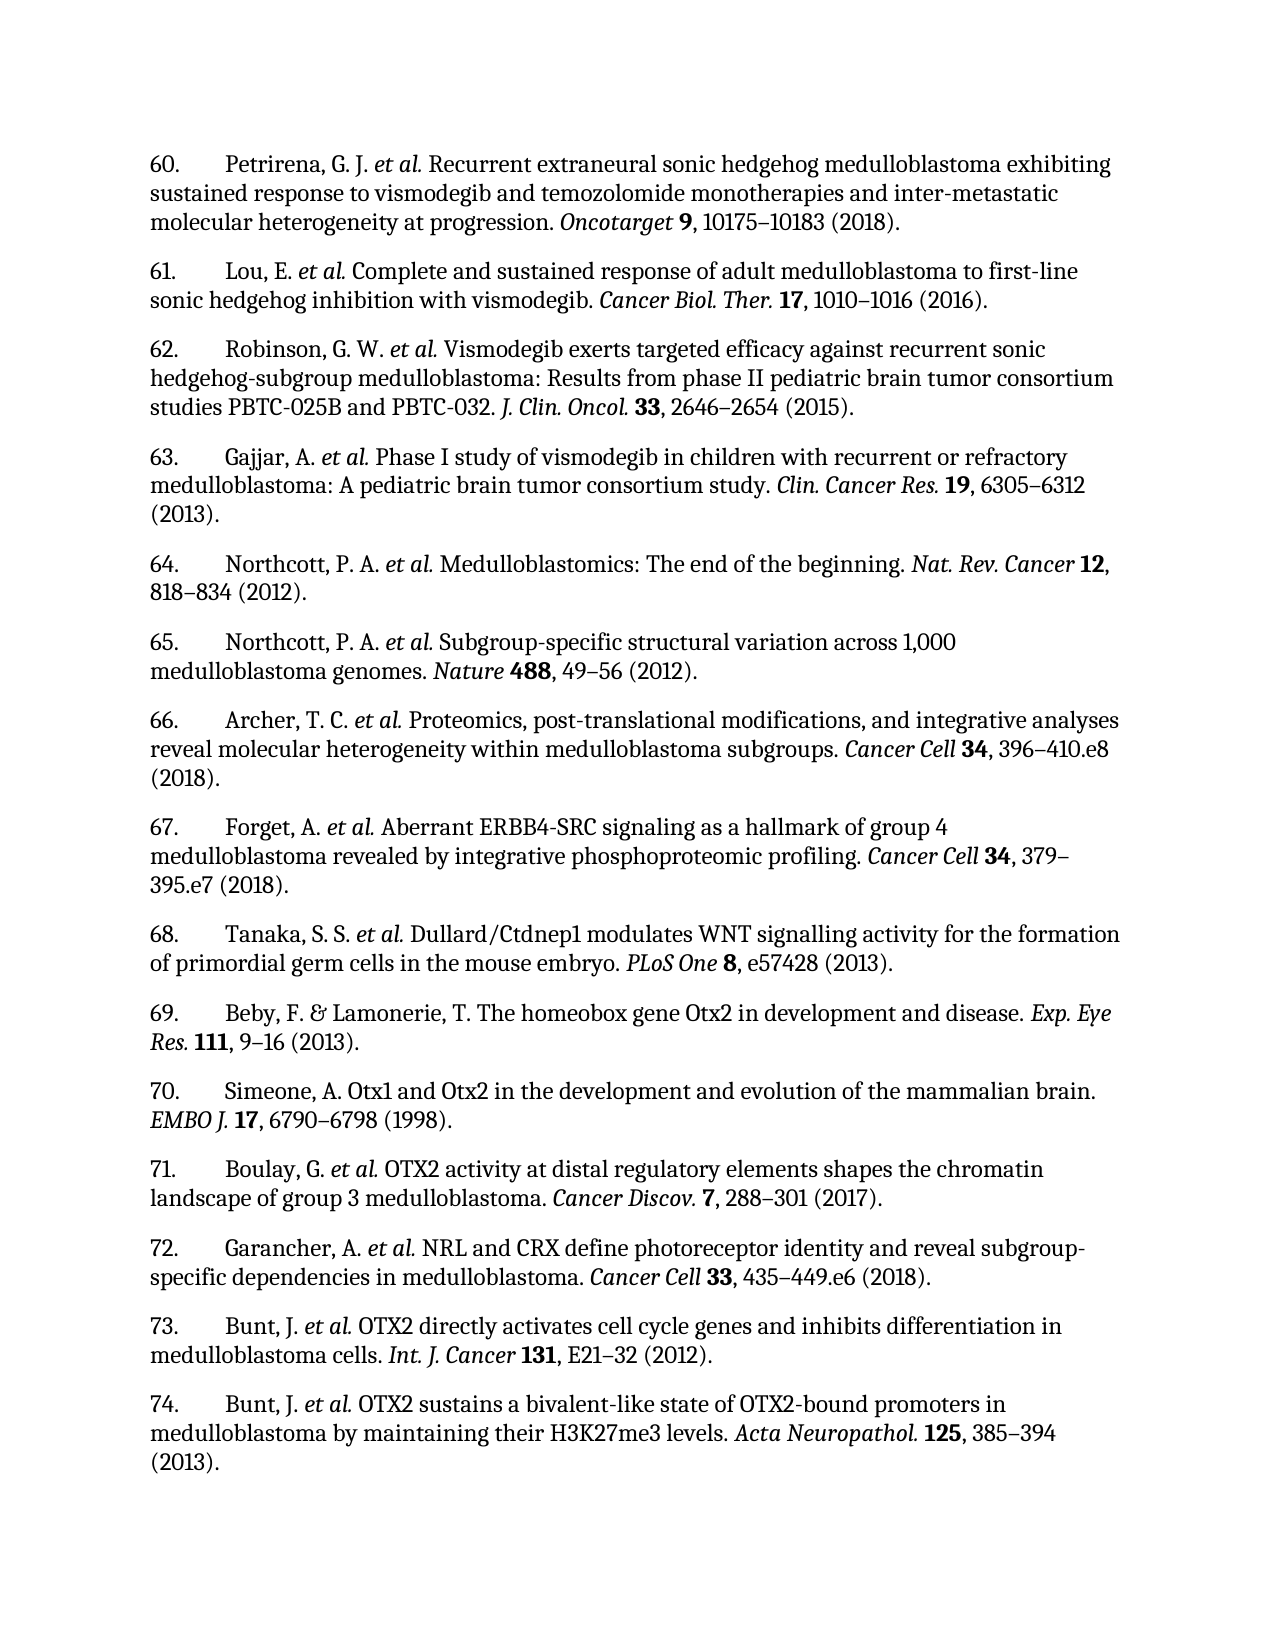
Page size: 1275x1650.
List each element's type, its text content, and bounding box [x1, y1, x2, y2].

text 65. Northcott, P. A. et al. Subgroup-specific structural variation across 1,000 medulloblastoma genomes. Nature 488, 49–56 (2012). [150, 628, 1125, 685]
text 62. Robinson, G. W. et al. Vismodegib exerts targeted efficacy against recurrent sonic hedgehog-subgroup medulloblastoma: Results from phase II pediatric brain tumor consortium studies PBTC-025B and PBTC-032. J. Clin. Oncol. 33, 2646–2654 (2015). [150, 335, 1125, 422]
text 70. Simeone, A. Otx1 and Otx2 in the development and evolution of the mammalian brain. EMBO J. 17, 6790–6798 (1998). [150, 1077, 1125, 1134]
text 73. Bunt, J. et al. OTX2 directly activates cell cycle genes and inhibits differentiation in medulloblastoma cells. Int. J. Cancer 131, E21–32 (2012). [150, 1312, 1125, 1369]
text 64. Northcott, P. A. et al. Medulloblastomics: The end of the beginning. Nat. Rev. Cancer 12, 818–834 (2012). [150, 549, 1125, 607]
text 72. Garancher, A. et al. NRL and CRX define photoreceptor identity and reveal subgroup-specific dependencies in medulloblastoma. Cancer Cell 33, 435–449.e6 (2018). [150, 1234, 1125, 1291]
text 71. Boulay, G. et al. OTX2 activity at distal regulatory elements shapes the chromatin landscape of group 3 medulloblastoma. Cancer Discov. 7, 288–301 (2017). [150, 1155, 1125, 1213]
text 69. Beby, F. & Lamonerie, T. The homeobox gene Otx2 in development and disease. Exp. Eye Res. 111, 9–16 (2013). [150, 999, 1125, 1056]
text 66. Archer, T. C. et al. Proteomics, post-translational modifications, and integrative analyses reveal molecular heterogeneity within medulloblastoma subgroups. Cancer Cell 34, 396–410.e8 (2018). [150, 706, 1125, 792]
text 63. Gajjar, A. et al. Phase I study of vismodegib in children with recurrent or refractory medulloblastoma: A pediatric brain tumor consortium study. Clin. Cancer Res. 19, 6305–6312 (2013). [150, 442, 1125, 529]
text 67. Forget, A. et al. Aberrant ERBB4-SRC signaling as a hallmark of group 4 medulloblastoma revealed by integrative phosphoproteomic profiling. Cancer Cell 34, 379–395.e7 (2018). [150, 813, 1125, 899]
text 74. Bunt, J. et al. OTX2 sustains a bivalent-like state of OTX2-bound promoters in medulloblastoma by maintaining their H3K27me3 levels. Acta Neuropathol. 125, 385–394 (2013). [150, 1390, 1125, 1477]
text 61. Lou, E. et al. Complete and sustained response of adult medulloblastoma to first-line sonic hedgehog inhibition with vismodegib. Cancer Biol. Ther. 17, 1010–1016 (2016). [150, 257, 1125, 314]
text 68. Tanaka, S. S. et al. Dullard/Ctdnep1 modulates WNT signalling activity for the formation of primordial germ cells in the mouse embryo. PLoS One 8, e57428 (2013). [150, 920, 1125, 978]
text 60. Petrirena, G. J. et al. Recurrent extraneural sonic hedgehog medulloblastoma exhibiting sustained response to vismodegib and temozolomide monotherapies and inter-metastatic molecular heterogeneity at progression. Oncotarget 9, 10175–10183 (2018). [150, 150, 1125, 236]
